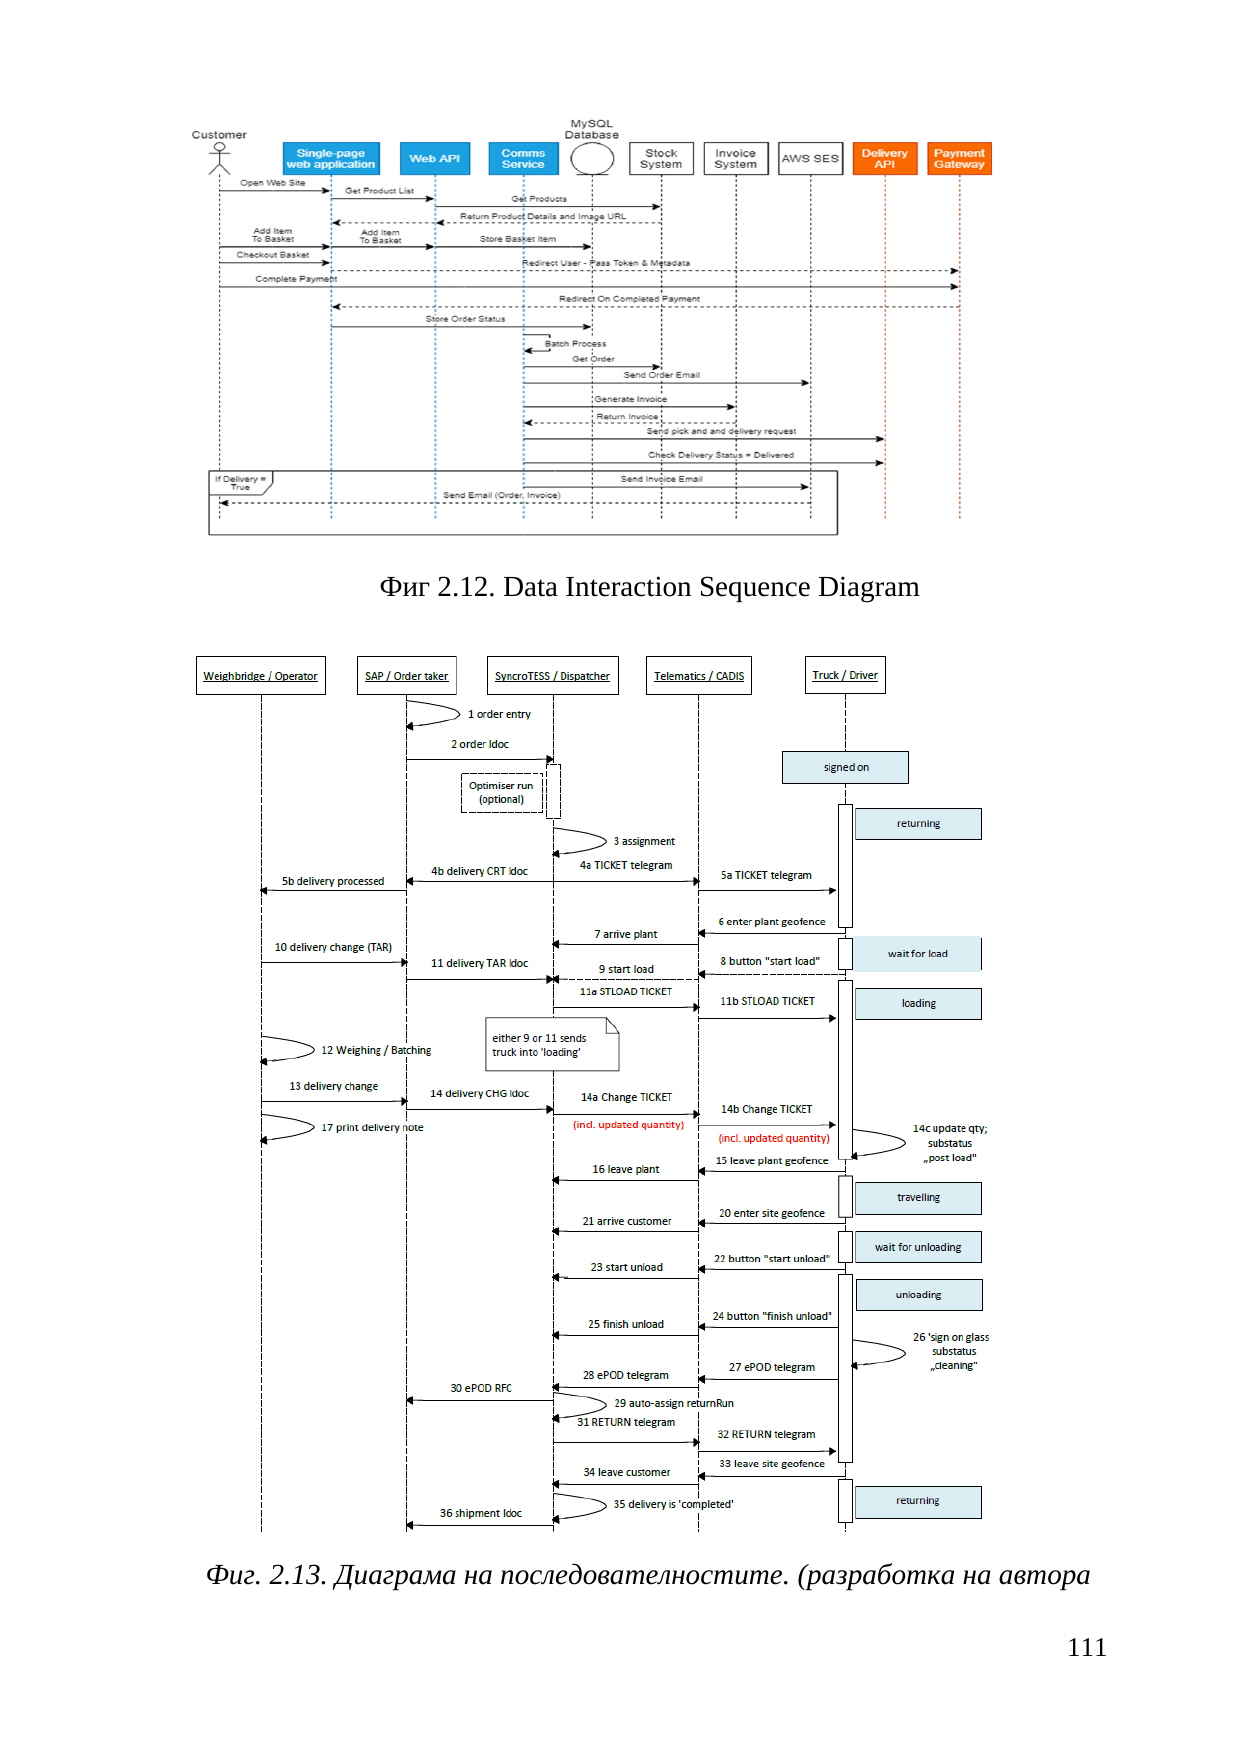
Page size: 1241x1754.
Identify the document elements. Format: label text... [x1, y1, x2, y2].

picture [192, 118, 992, 536]
text Фиг 2.12. Data Interaction Sequence Diagram [133, 569, 1107, 602]
title Фиг. 2.13. Диаграма на последователностите. (разработка на автора [133, 1557, 1107, 1591]
picture [192, 652, 989, 1532]
